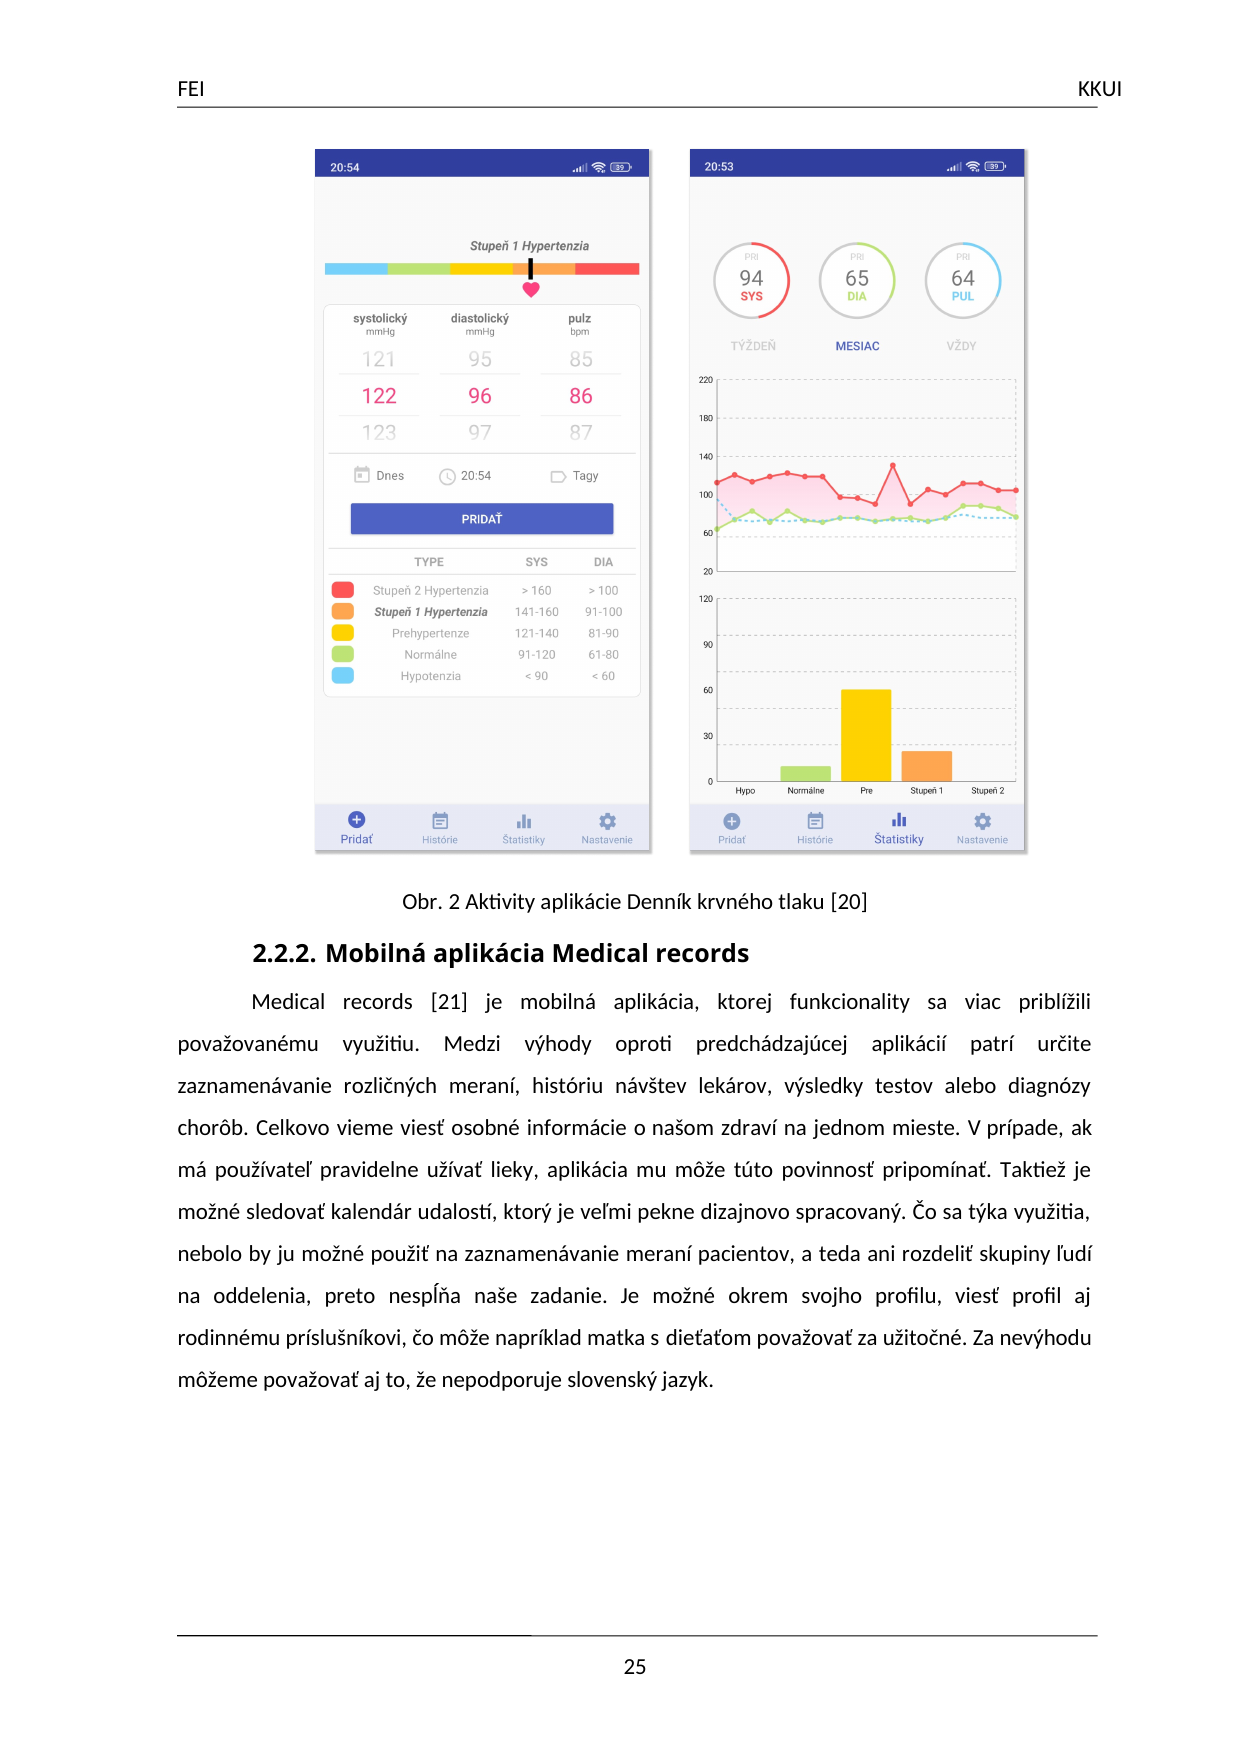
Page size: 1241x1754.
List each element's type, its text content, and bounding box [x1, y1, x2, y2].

text Medical records [21] je mobilná aplikácia, ktorej funkcionality sa viac priblížili považovanému využitiu. Medzi výhody oproti predchádzajúcej aplikácií patrí určite zaznamenávanie rozličných meraní, históriu návštev lekárov, výsledky testov alebo diagnózy chorôb. Celkovo vieme viesť osobné informácie o našom zdraví na jednom mieste. V prípade, ak má používateľ pravidelne užívať lieky, aplikácia mu môže túto povinnosť pripomínať. Taktiež je možné sledovať kalendár udalostí, ktorý je veľmi pekne dizajnovo spracovaný. Čo sa týka využitia, nebolo by ju možné použiť na zaznamenávanie meraní pacientov, a teda ani rozdeliť skupiny ľudí na oddelenia, preto nespĺňa naše zadanie. Je možné okrem svojho profilu, viesť profil aj rodinnému príslušníkovi, čo môže napríklad matka s dieťaťom považovať za užitočné. Za nevýhodu môžeme považovať aj to, že nepodporuje slovenský jazyk. [177, 987, 1092, 1393]
text Mobilná aplikácia Medical records [252, 936, 1092, 970]
picture [313, 147, 1030, 857]
text Obr. 2 Aktivity aplikácie Denník krvného tlaku [20] [177, 887, 1092, 915]
